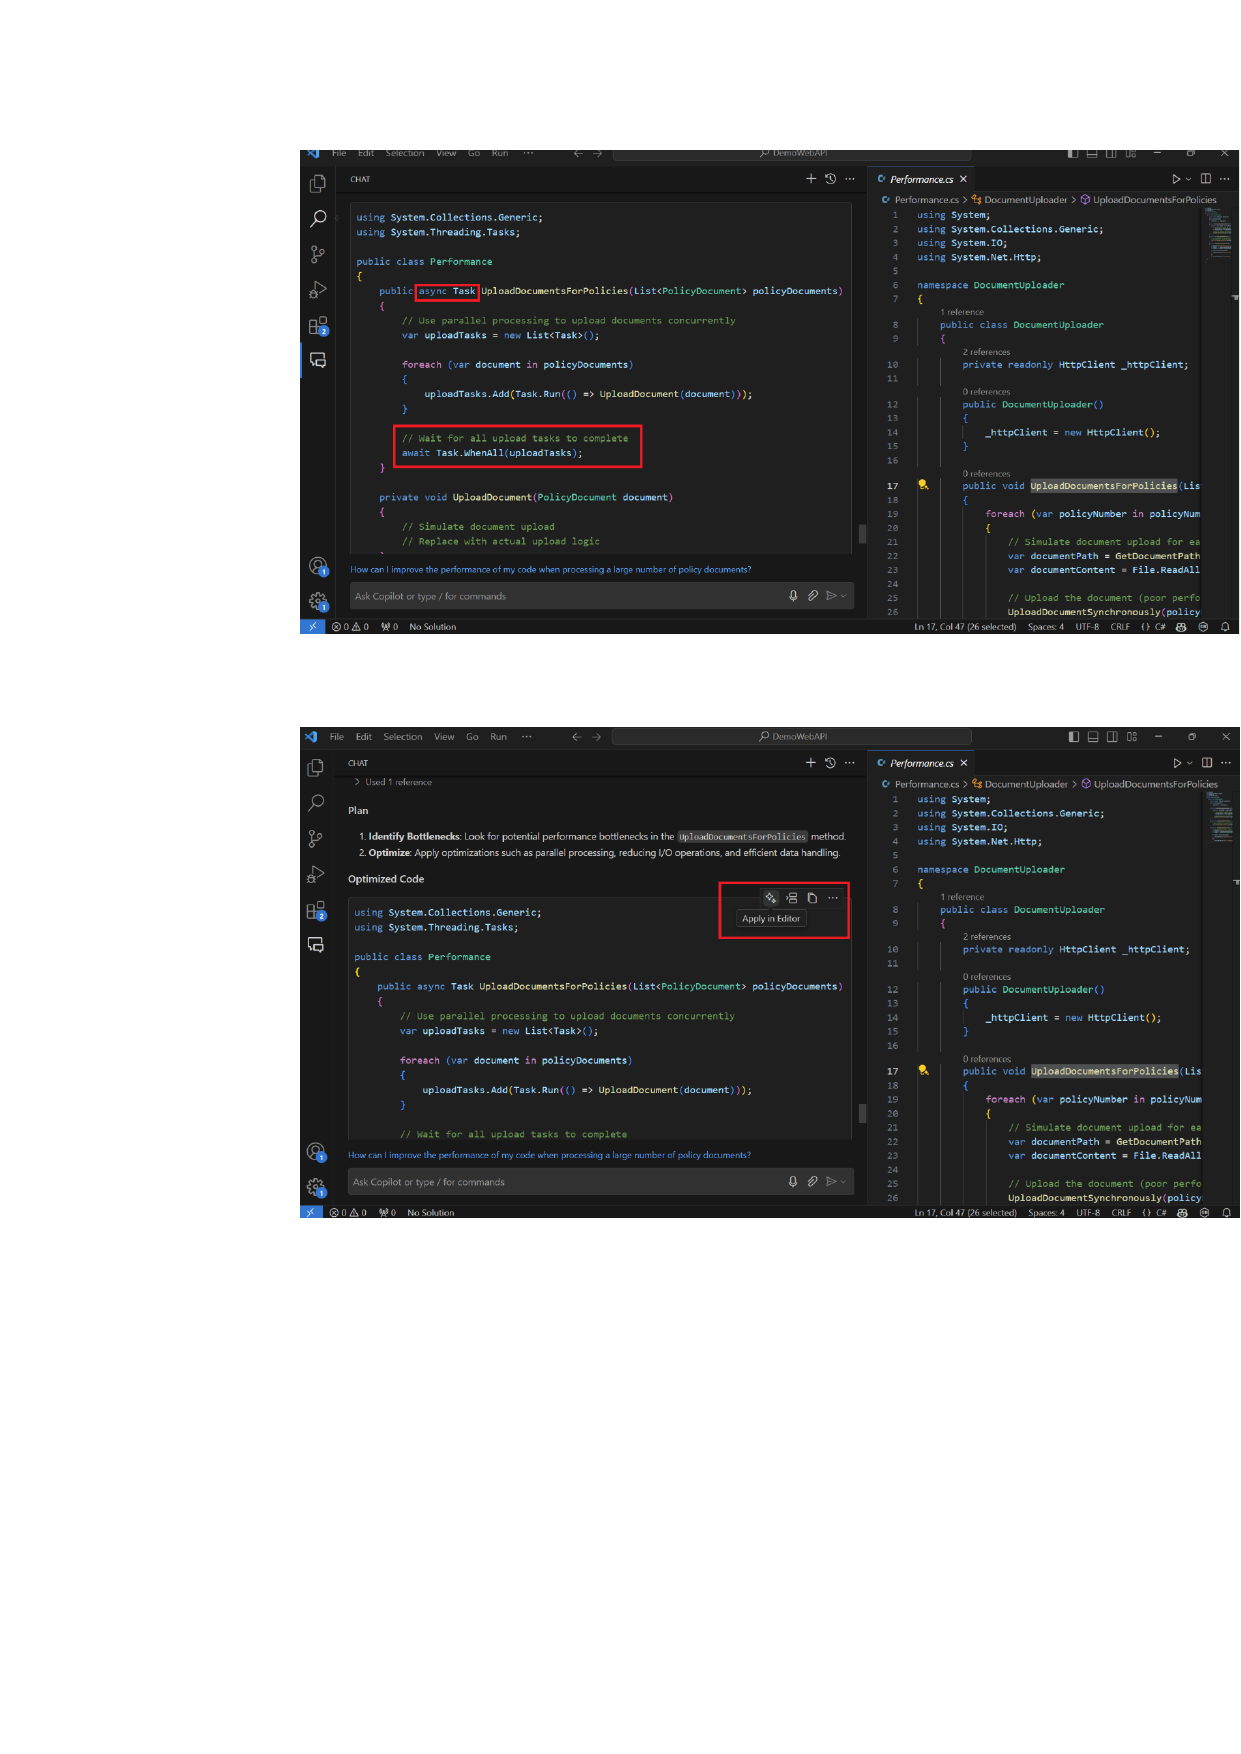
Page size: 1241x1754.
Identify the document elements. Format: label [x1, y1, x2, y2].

picture [300, 727, 1240, 1218]
picture [300, 150, 1240, 634]
